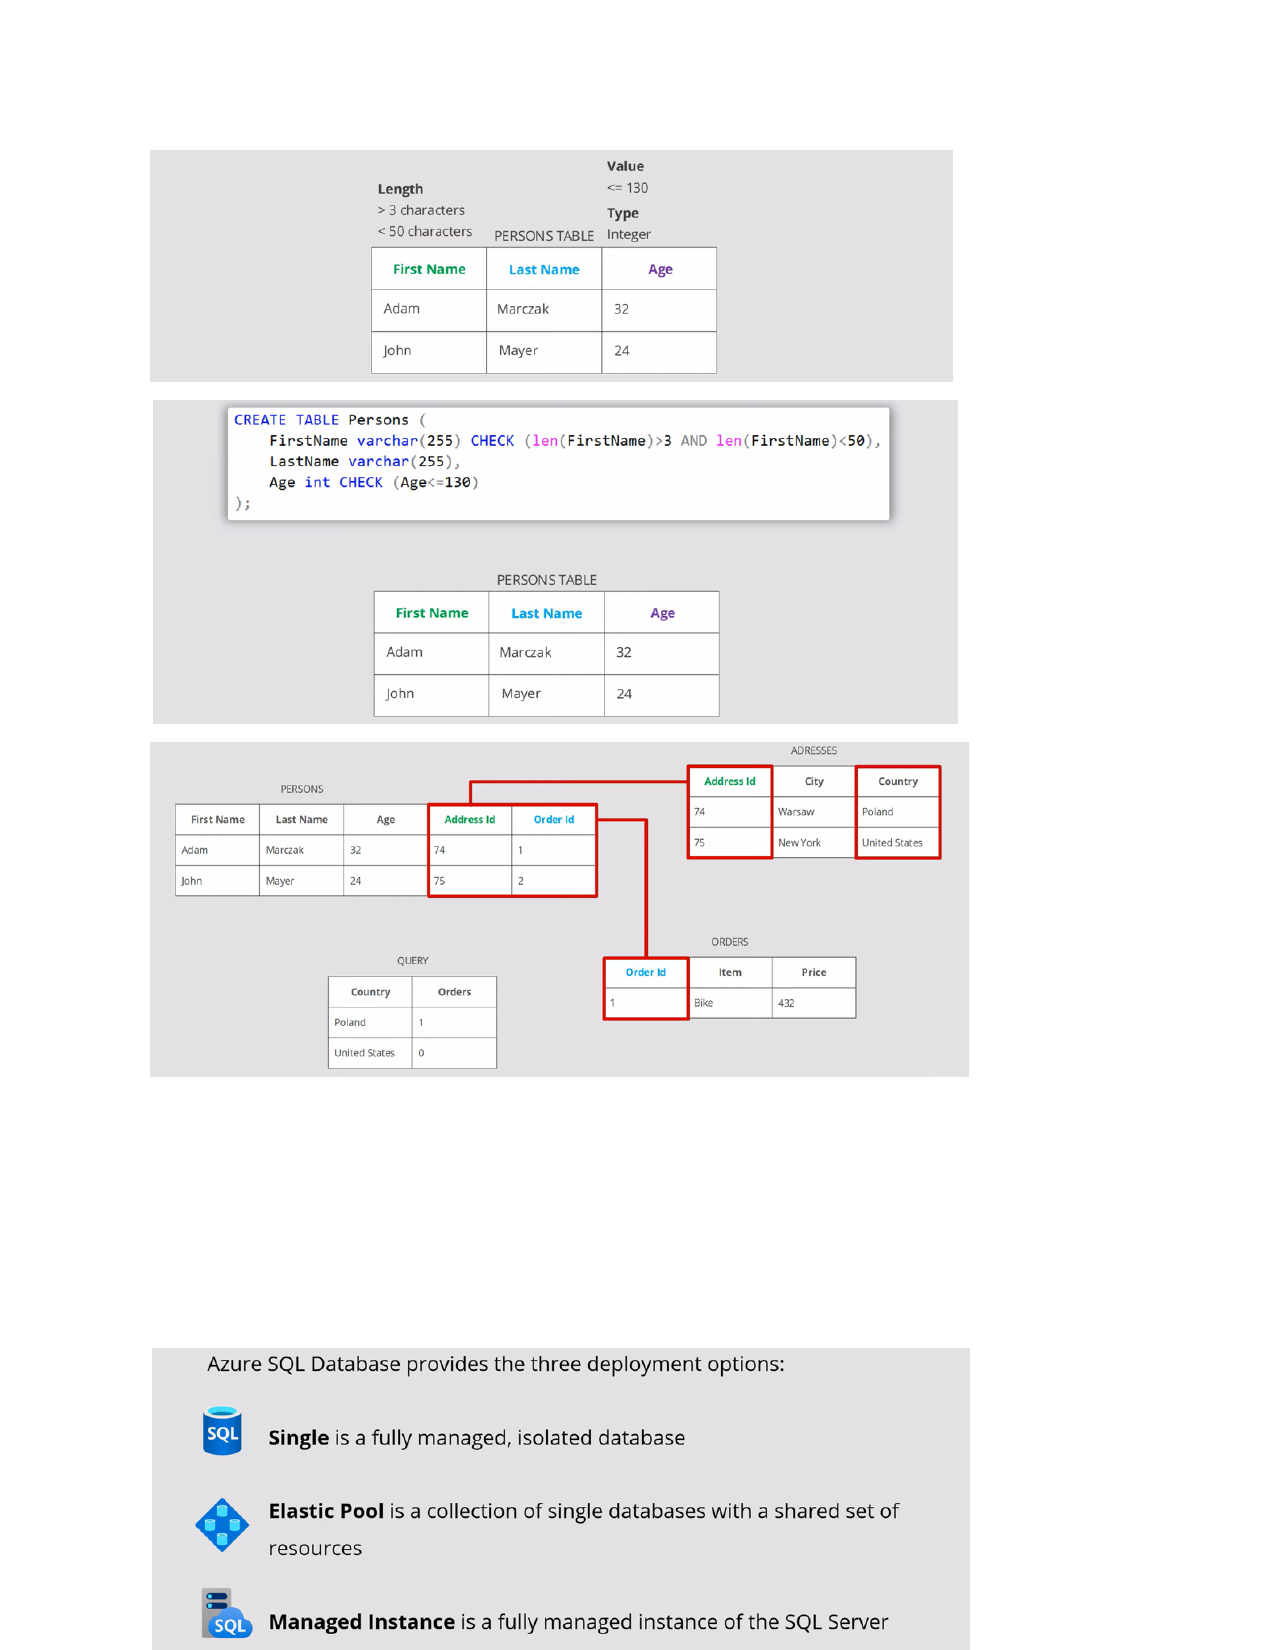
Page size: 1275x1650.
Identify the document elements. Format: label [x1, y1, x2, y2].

picture [150, 150, 953, 382]
picture [150, 1348, 971, 1650]
picture [150, 400, 962, 724]
picture [150, 742, 970, 1077]
